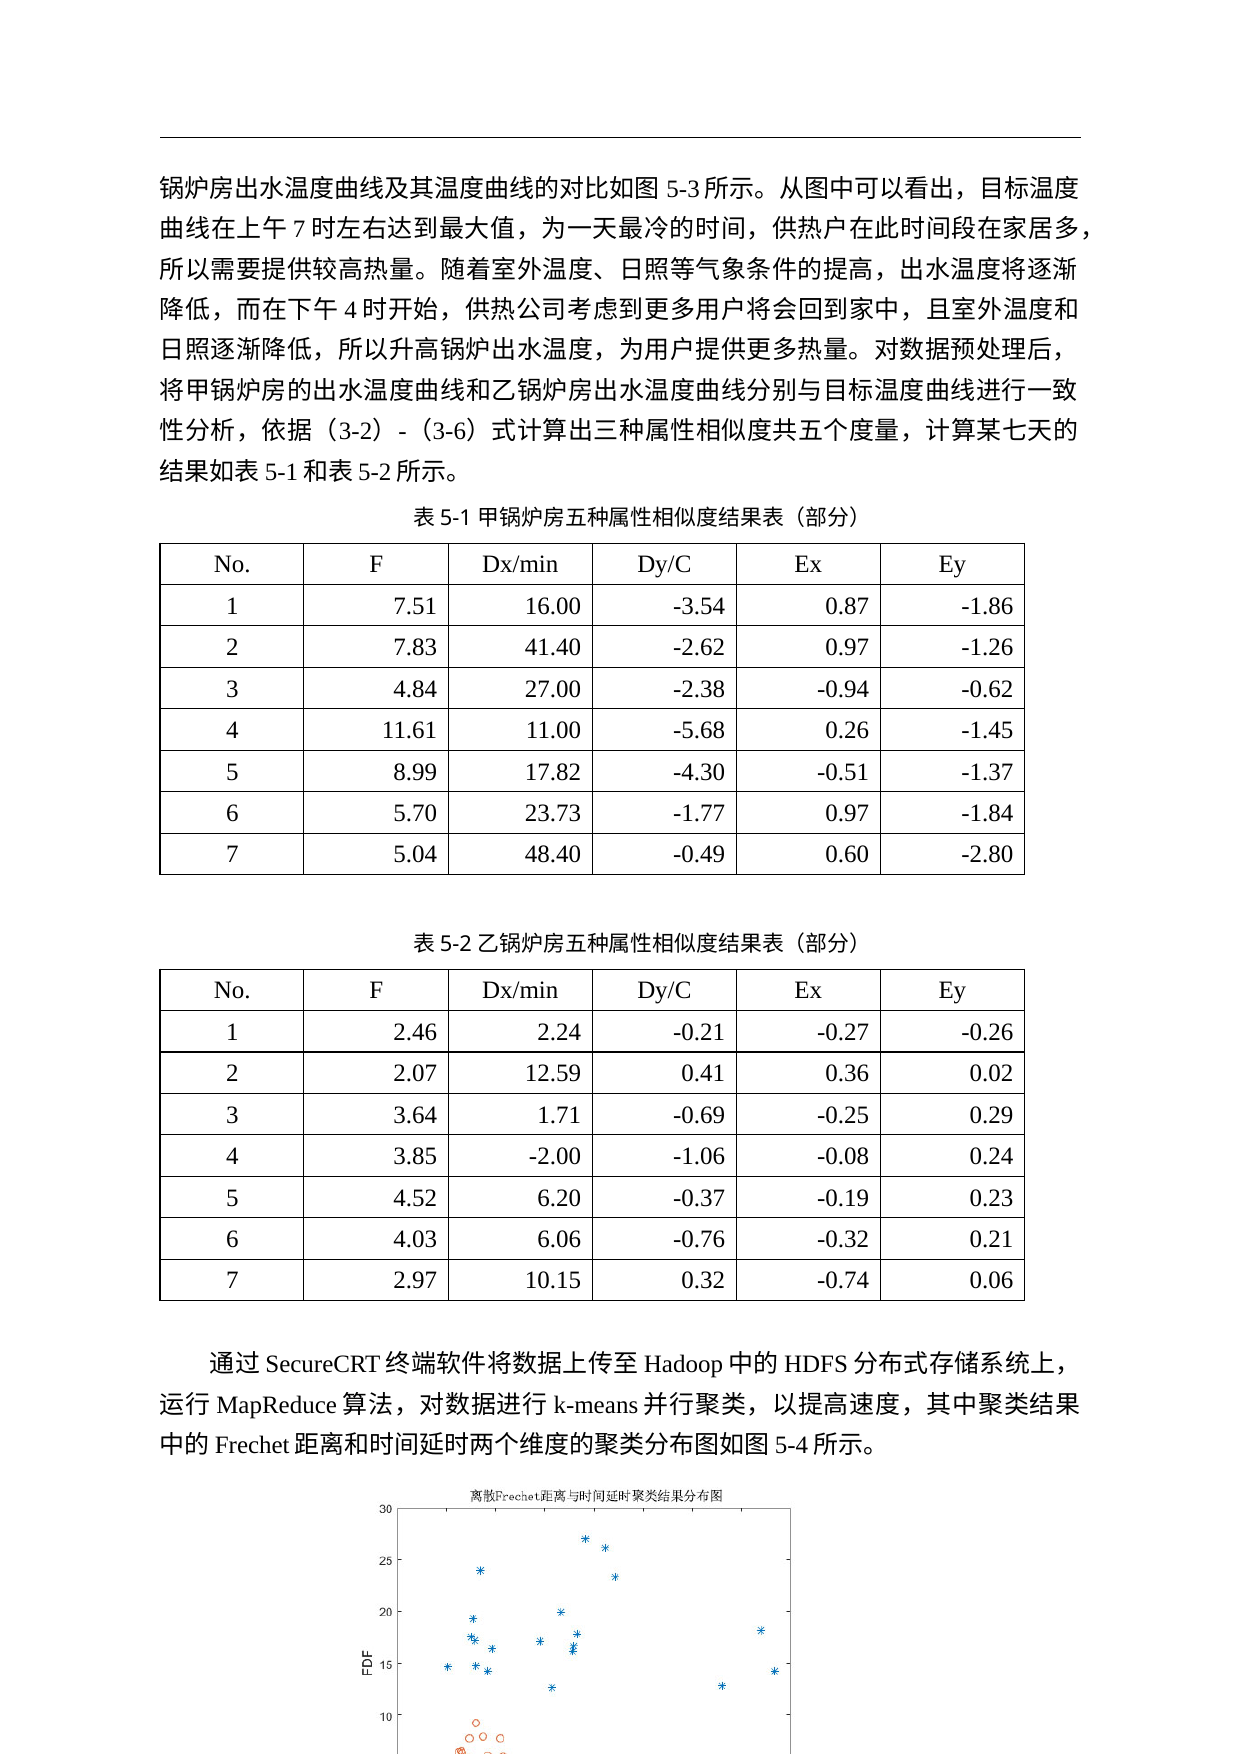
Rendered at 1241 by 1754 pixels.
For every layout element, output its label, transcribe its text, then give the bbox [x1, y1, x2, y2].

table_cell 3 [161, 1094, 303, 1134]
table_cell 0.36 [737, 1053, 880, 1093]
table_cell 11.61 [304, 709, 448, 750]
table_cell 0.06 [881, 1260, 1024, 1300]
table_cell 4 [161, 709, 303, 750]
table_cell 6 [161, 792, 303, 833]
table_cell 4.52 [304, 1177, 448, 1217]
table_cell 3.85 [304, 1135, 448, 1176]
text 表 5-2 乙锅炉房五种属性相似度结果表（部分） [159, 922, 1081, 962]
table_cell 3.64 [304, 1094, 448, 1134]
table_cell -1.26 [881, 626, 1024, 667]
table_cell -2.00 [449, 1135, 592, 1176]
table_cell 10.15 [449, 1260, 592, 1300]
table_header No. [161, 970, 303, 1010]
table_cell -0.32 [737, 1218, 880, 1259]
table_cell 7.51 [304, 585, 448, 625]
table_cell 5.04 [304, 834, 448, 874]
text 表 5-1 甲锅炉房五种属性相似度结果表（部分） [159, 496, 1081, 536]
table_cell -1.45 [881, 709, 1024, 750]
table_cell 0.29 [881, 1094, 1024, 1134]
table_cell 8.99 [304, 751, 448, 791]
table_cell 0.23 [881, 1177, 1024, 1217]
table_cell 0.97 [737, 792, 880, 833]
table_cell 5 [161, 1177, 303, 1217]
text 依据（3-1）式专家根据运行经验确定一天的目标温度调整规律，其中某日的甲锅炉房出水温度曲线及其温度曲线的对比如图5-3所示。从图中可以看出，目标温度曲线在上午7时左右达到最大值，为一天最冷的时间，供热户在此时间段在家居多，所以需要提供较高热量。随着室外温度、日照等气象条件的提高，出水温度将逐渐降低，而在下午4时开始，供热公司考虑到更多用户将会回到家中，且室外温度和日照逐渐降低，所以升高锅炉出水温度，为用户提供更多热量。对数据预处理后，将甲锅炉房的出水温度曲线和乙锅炉房出水温度曲线分别与目标温度曲线进行一致性分析，依据（3-2）-（3-6）式计算出三种属性相似度共五个度量，计算某七天的结果如表5-1和表5-2所示。 [159, 166, 1081, 489]
table_cell -1.84 [881, 792, 1024, 833]
table_cell 6 [161, 1218, 303, 1259]
table_cell -4.30 [593, 751, 736, 791]
table_cell 1.71 [449, 1094, 592, 1134]
table_cell 4 [161, 1135, 303, 1176]
picture [331, 1479, 838, 1754]
table_cell 1 [161, 585, 303, 625]
table_cell 23.73 [449, 792, 592, 833]
table_cell 0.41 [593, 1053, 736, 1093]
table_cell 4.84 [304, 668, 448, 708]
table_cell -0.08 [737, 1135, 880, 1176]
table_cell 0.21 [881, 1218, 1024, 1259]
table_header Dx/min [449, 970, 592, 1010]
table_header Dx/min [449, 544, 592, 584]
table_cell 0.24 [881, 1135, 1024, 1176]
table_header Ey [881, 544, 1024, 584]
table_cell 27.00 [449, 668, 592, 708]
table_cell 3 [161, 668, 303, 708]
table_cell 12.59 [449, 1053, 592, 1093]
table_cell 5 [161, 751, 303, 791]
table_cell -1.37 [881, 751, 1024, 791]
table_cell 0.26 [737, 709, 880, 750]
table_cell -0.49 [593, 834, 736, 874]
table_cell -3.54 [593, 585, 736, 625]
table_cell 0.60 [737, 834, 880, 874]
table_cell -1.77 [593, 792, 736, 833]
table_cell -2.38 [593, 668, 736, 708]
table_cell 7.83 [304, 626, 448, 667]
table_cell 0.32 [593, 1260, 736, 1300]
table_cell -2.80 [881, 834, 1024, 874]
table_cell 41.40 [449, 626, 592, 667]
table_cell 11.00 [449, 709, 592, 750]
table_cell -1.86 [881, 585, 1024, 625]
table_header Dy/C [593, 544, 736, 584]
table_cell 2.24 [449, 1011, 592, 1051]
table_header F [304, 970, 448, 1010]
table_cell -0.27 [737, 1011, 880, 1051]
table_cell 5.70 [304, 792, 448, 833]
table_cell -0.94 [737, 668, 880, 708]
table_cell 16.00 [449, 585, 592, 625]
table_cell -0.37 [593, 1177, 736, 1217]
table_cell 0.87 [737, 585, 880, 625]
table_cell -0.62 [881, 668, 1024, 708]
table_cell -0.26 [881, 1011, 1024, 1051]
table_cell 2 [161, 1053, 303, 1093]
table_cell -0.76 [593, 1218, 736, 1259]
table_header Dy/C [593, 970, 736, 1010]
table_cell 48.40 [449, 834, 592, 874]
table_cell 6.20 [449, 1177, 592, 1217]
table_cell 0.97 [737, 626, 880, 667]
table_cell 4.03 [304, 1218, 448, 1259]
table_cell -2.62 [593, 626, 736, 667]
table_cell 2 [161, 626, 303, 667]
table_cell 2.07 [304, 1053, 448, 1093]
table_cell 2.97 [304, 1260, 448, 1300]
table_header Ex [737, 544, 880, 584]
table_cell 6.06 [449, 1218, 592, 1259]
table_cell -0.19 [737, 1177, 880, 1217]
table_cell 2.46 [304, 1011, 448, 1051]
table_cell -1.06 [593, 1135, 736, 1176]
table_cell 7 [161, 834, 303, 874]
table_cell -0.51 [737, 751, 880, 791]
table_cell 1 [161, 1011, 303, 1051]
table_cell -5.68 [593, 709, 736, 750]
table_cell 7 [161, 1260, 303, 1300]
table_cell -0.74 [737, 1260, 880, 1300]
table_header Ex [737, 970, 880, 1010]
table_header Ey [881, 970, 1024, 1010]
text 通过SecureCRT终端软件将数据上传至Hadoop中的HDFS分布式存储系统上，运行MapReduce算法，对数据进行k-means并行聚类，以提高速度，其中聚类结果中的Frechet距离和时间延时两个维度的聚类分布图如图5-4所示。 [159, 1342, 1081, 1463]
table_cell 17.82 [449, 751, 592, 791]
table_header No. [161, 544, 303, 584]
table_cell -0.25 [737, 1094, 880, 1134]
table_cell 0.02 [881, 1053, 1024, 1093]
table_header F [304, 544, 448, 584]
table_cell -0.21 [593, 1011, 736, 1051]
table_cell -0.69 [593, 1094, 736, 1134]
